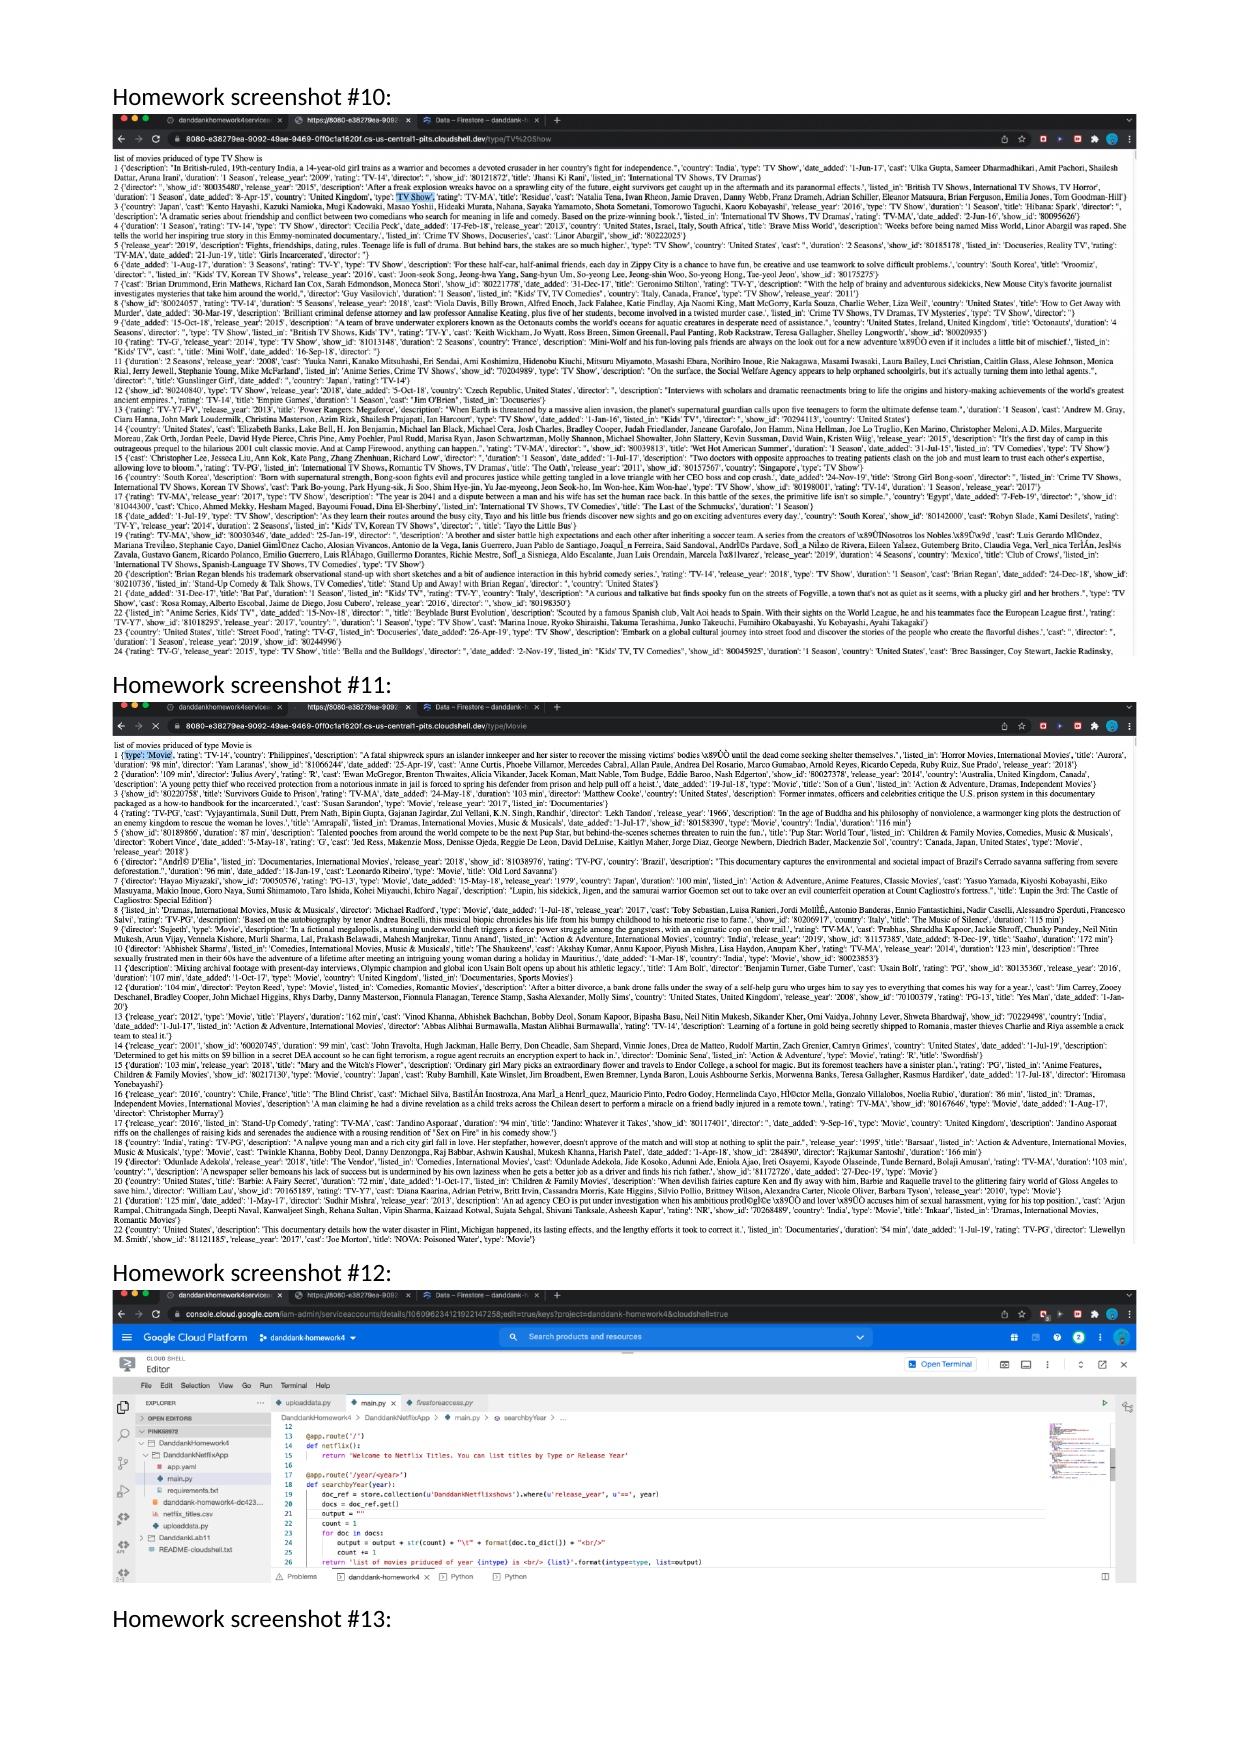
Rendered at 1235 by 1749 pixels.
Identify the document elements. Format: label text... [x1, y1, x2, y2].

text Homework screenshot #11: [112, 667, 1137, 702]
text Homework screenshot #13: [112, 1601, 1137, 1636]
text Homework screenshot #12: [112, 1255, 1137, 1290]
picture [112, 702, 1137, 1244]
picture [112, 114, 1137, 656]
text Homework screenshot #10: [112, 79, 1137, 114]
picture [112, 1290, 1137, 1583]
